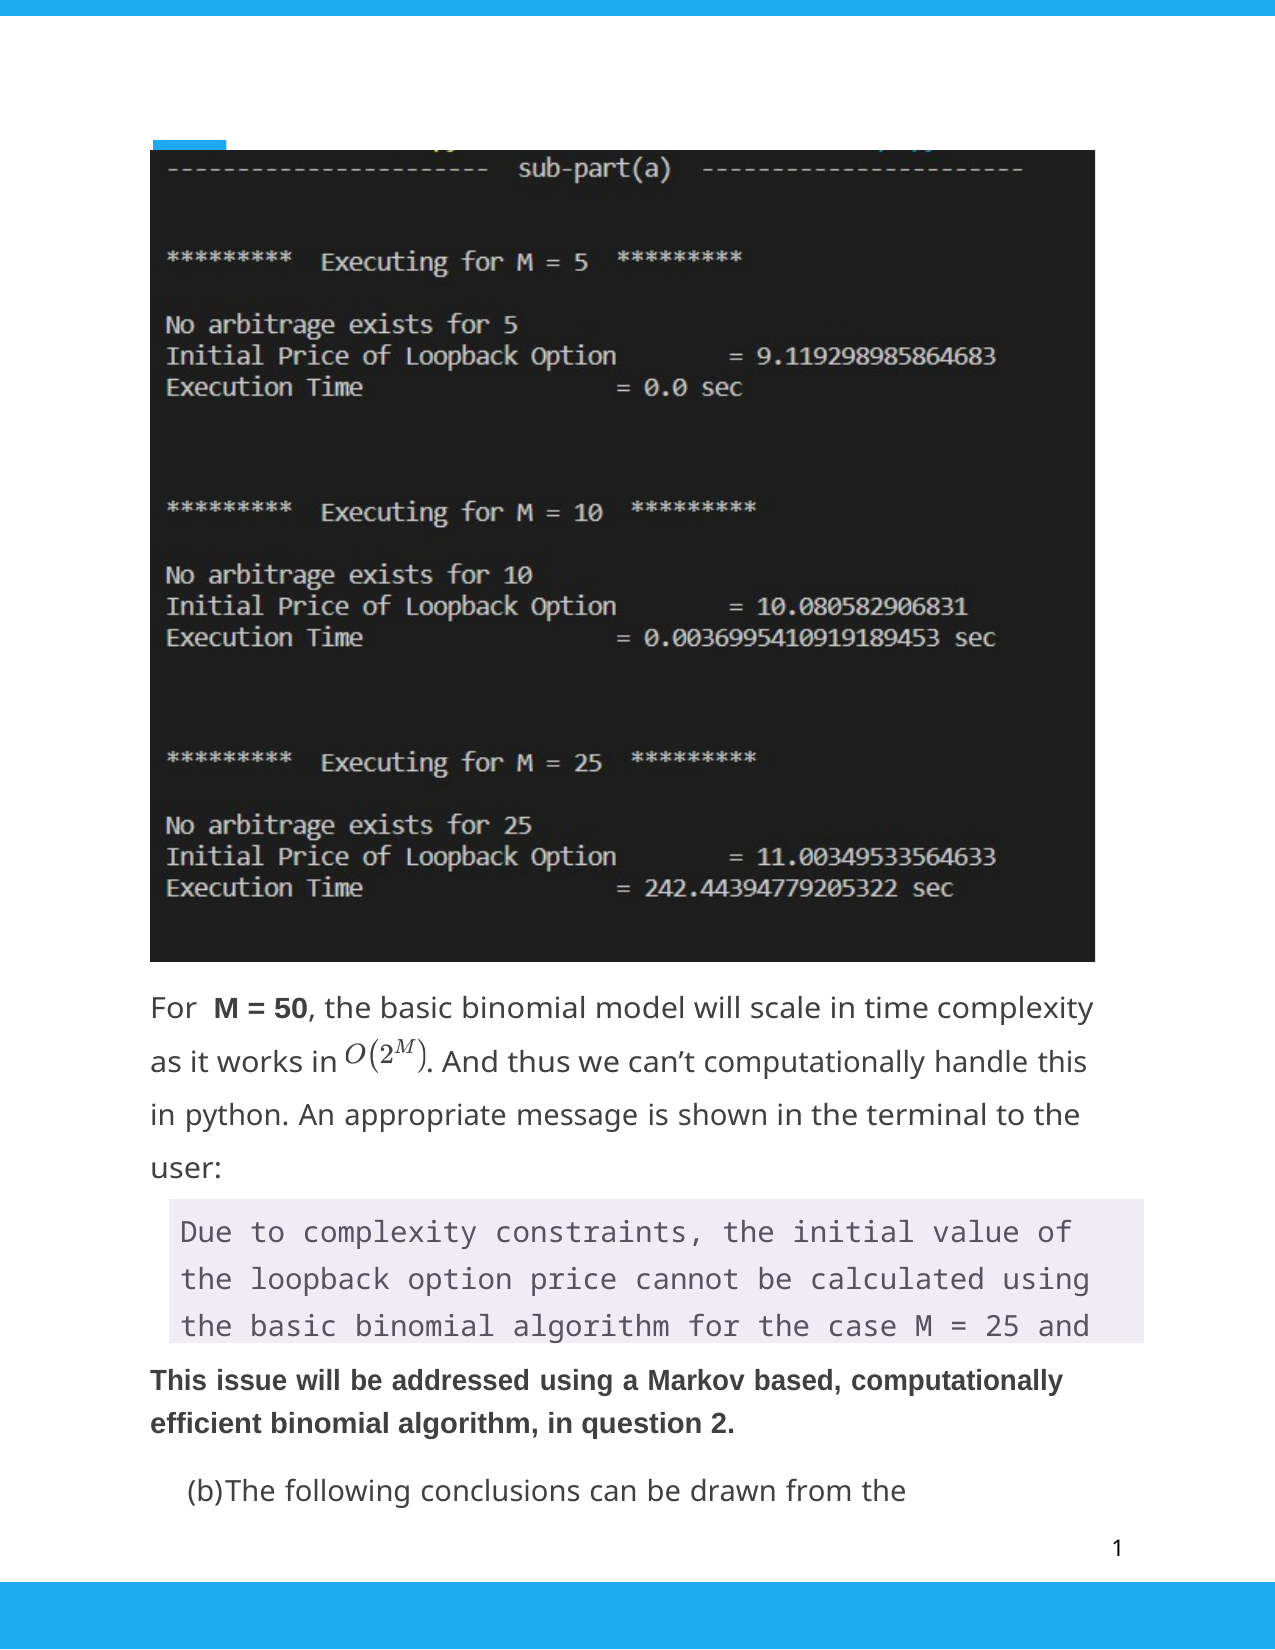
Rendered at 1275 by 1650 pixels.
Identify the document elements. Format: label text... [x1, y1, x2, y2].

picture [150, 140, 1096, 962]
text For M = 50, the basic binomial model will scale in time complexity as it works in . And thus we can’t computationally handle this in python. An appropriate message is shown in the terminal to the user: [150, 987, 1117, 1187]
picture [0, 1582, 1275, 1649]
picture [345, 1039, 426, 1073]
picture [0, 0, 1275, 16]
subtitle This issue will be addressed using a Markov based, computationally efficient binomial algorithm, in question 2. [150, 1363, 1139, 1440]
list The following conclusions can be drawn from the comparison of initial loopback option prices: [187, 1471, 1069, 1510]
